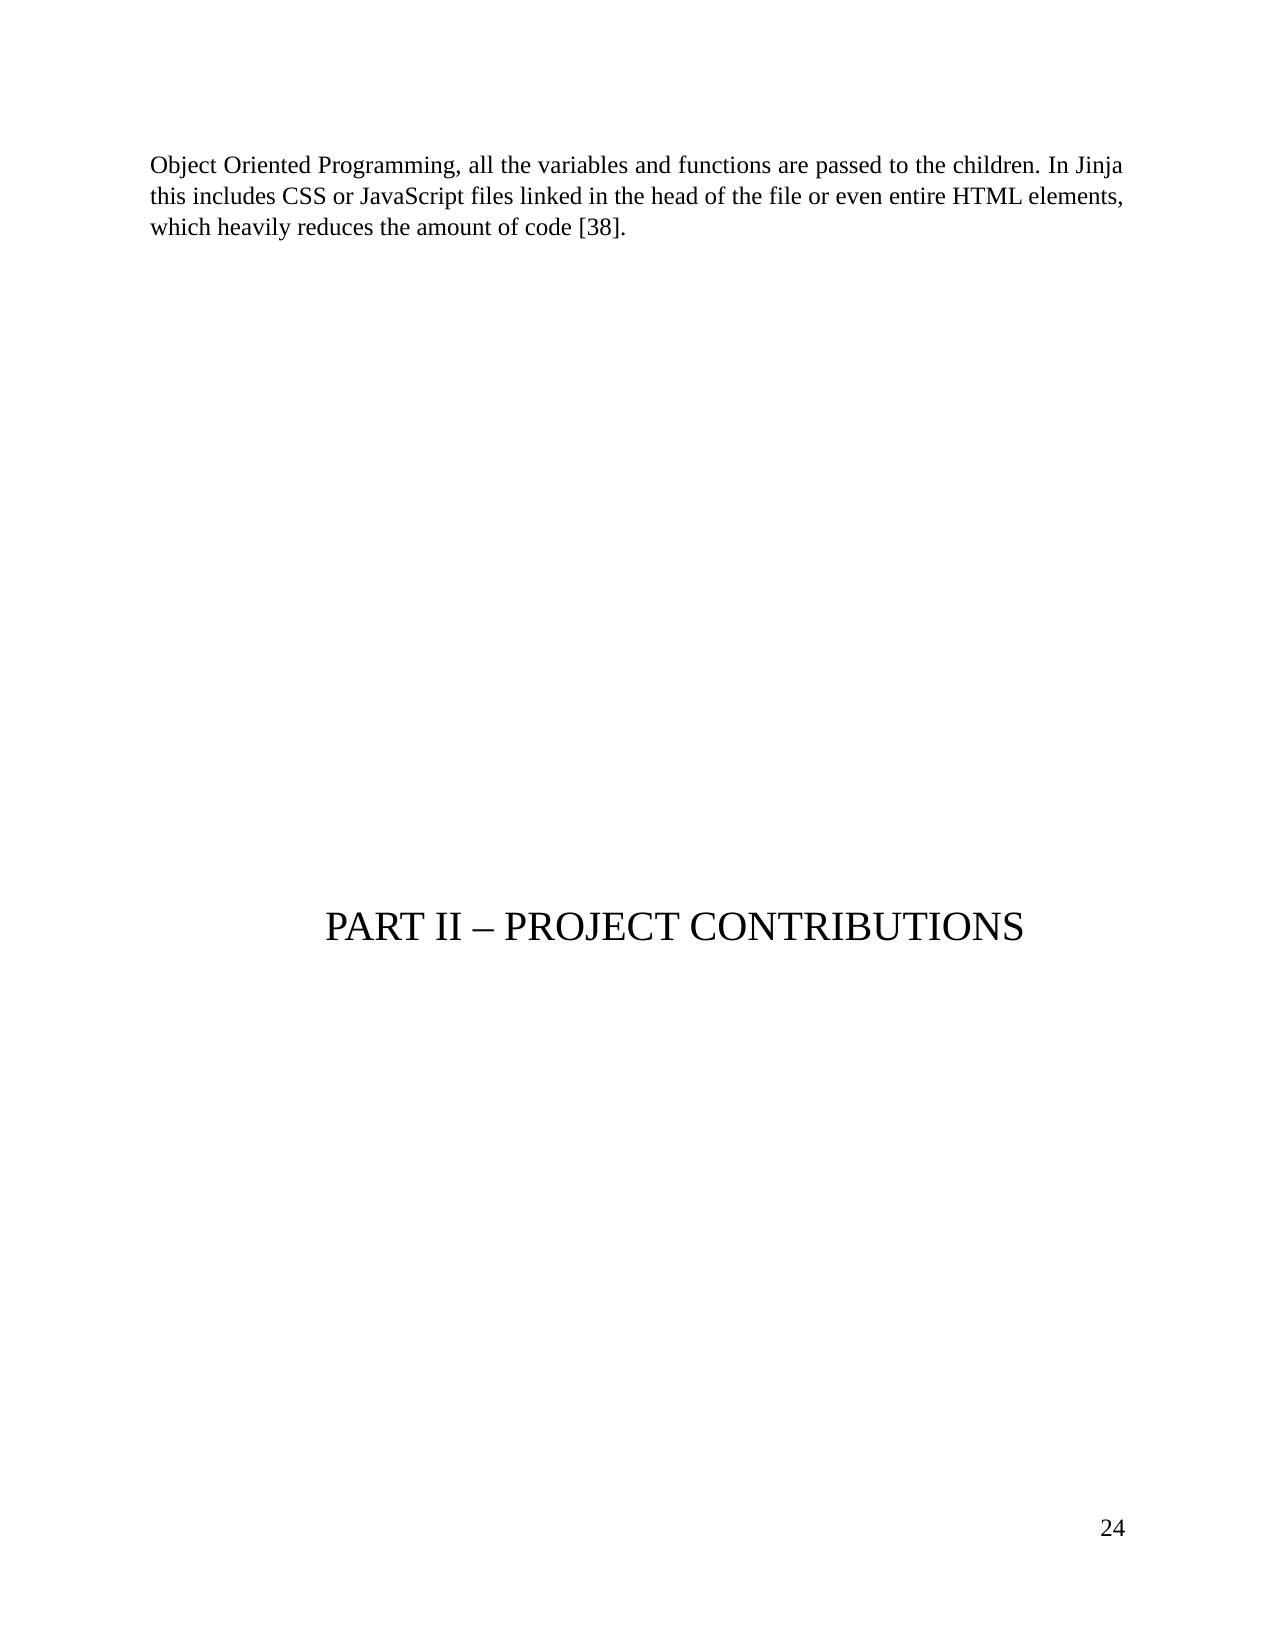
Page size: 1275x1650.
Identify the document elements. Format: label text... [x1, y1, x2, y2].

subtitle PART II – PROJECT CONTRIBUTIONS [150, 901, 1125, 949]
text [150, 150, 1125, 241]
